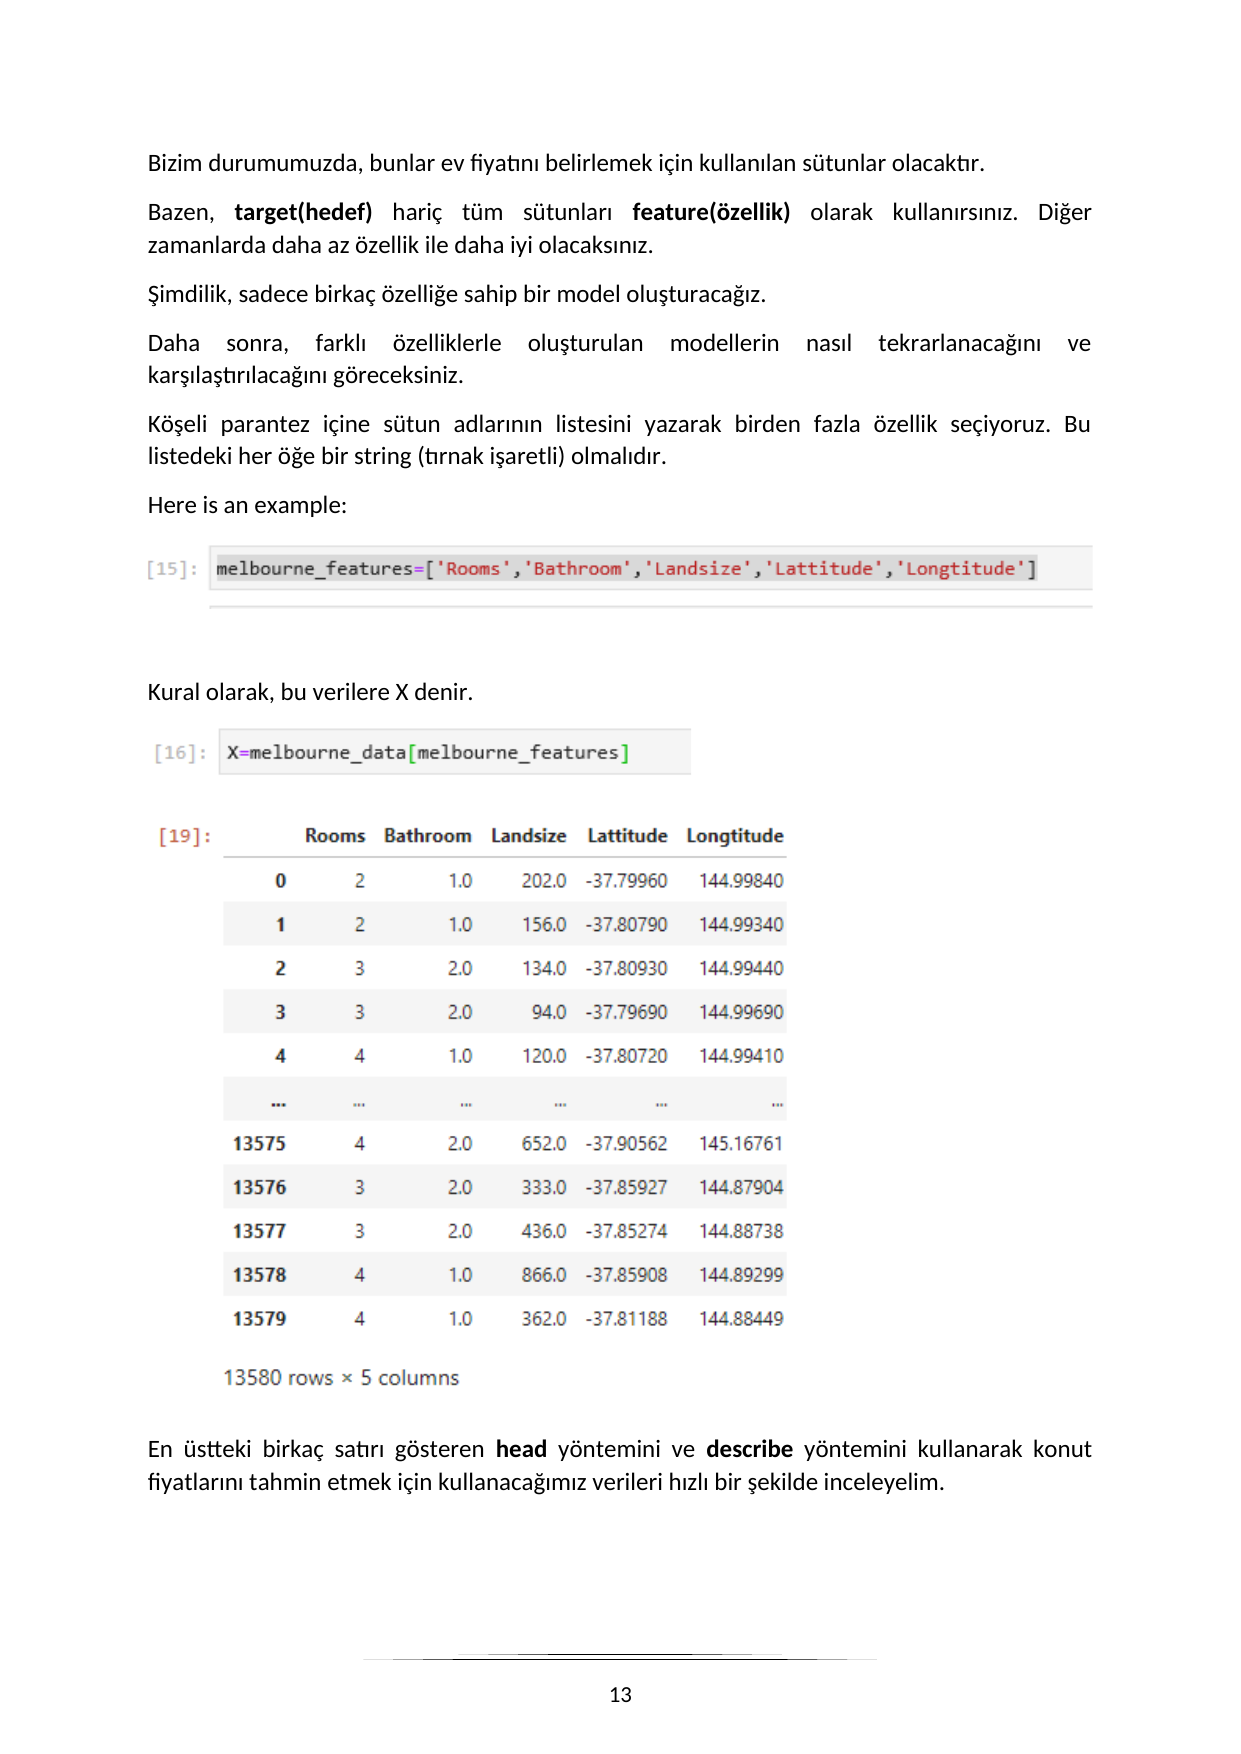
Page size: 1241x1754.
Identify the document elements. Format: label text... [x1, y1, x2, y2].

text Kural olarak, bu verilere X denir. [148, 676, 1093, 706]
text En üstteki birkaç satırı gösteren head yöntemini ve describe yöntemini kullanarak konut fiyatlarını tahmin etmek için kullanacağımız verileri hızlı bir şekilde inceleyelim. [148, 1433, 1093, 1496]
text Bizim durumumuzda, bunlar ev fiyatını belirlemek için kullanılan sütunlar olacaktır. [148, 148, 1093, 178]
picture [147, 538, 1093, 609]
text Şimdilik, sadece birkaç özelliğe sahip bir model oluşturacağız. [148, 278, 1093, 308]
text Köşeli parantez içine sütun adlarının listesini yazarak birden fazla özellik seçiyoruz. Bu listedeki her öğe bir string (tırnak işaretli) olmalıdır. [148, 408, 1093, 471]
text Daha sonra, farklı özelliklerle oluşturulan modellerin nasıl tekrarlanacağını ve karşılaştırılacağını göreceksiniz. [148, 327, 1093, 389]
picture [147, 724, 692, 791]
picture [147, 808, 787, 1415]
text Here is an example: [148, 489, 1093, 520]
text Bazen, target(hedef) hariç tüm sütunları feature(özellik) olarak kullanırsınız. Diğer zamanlarda daha az özellik ile daha iyi olacaksınız. [148, 197, 1093, 259]
